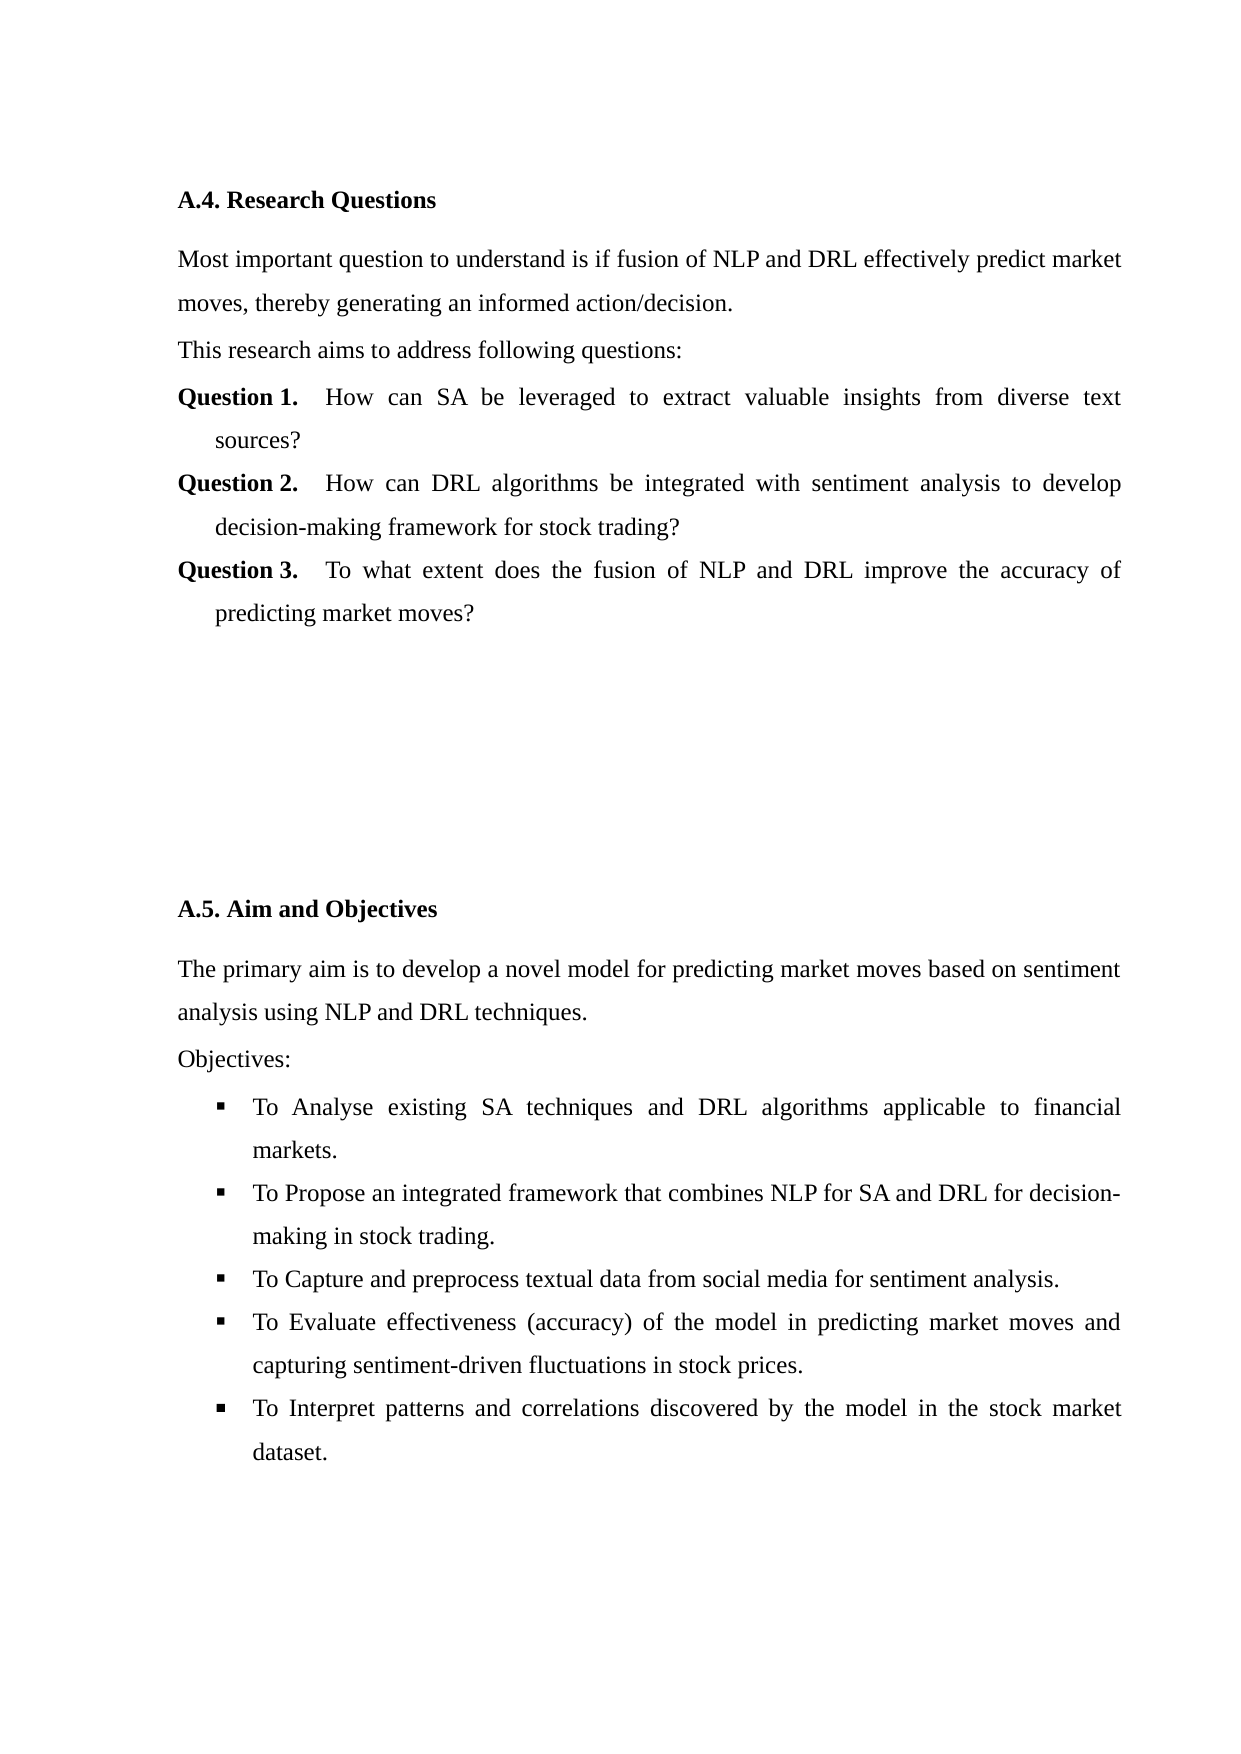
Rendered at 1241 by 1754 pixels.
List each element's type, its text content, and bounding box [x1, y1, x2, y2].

text Objectives: [177, 1044, 1122, 1073]
subtitle Research Questions [177, 185, 1122, 213]
subtitle Aim and Objectives [177, 894, 1122, 923]
list To Propose an integrated framework that combines NLP for SA and DRL for decision-making in stock trading. [215, 1178, 1122, 1250]
list To what extent does the fusion of NLP and DRL improve the accuracy of predicting market moves? [177, 555, 1122, 627]
list To Analyse existing SA techniques and DRL algorithms applicable to financial markets. [215, 1092, 1122, 1163]
text This research aims to address following questions: [177, 335, 1122, 364]
list To Evaluate effectiveness (accuracy) of the model in predicting market moves and capturing sentiment-driven fluctuations in stock prices. [215, 1307, 1122, 1379]
list To Capture and preprocess textual data from social media for sentiment analysis. [215, 1264, 1122, 1293]
text The primary aim is to develop a novel model for predicting market moves based on sentiment analysis using NLP and DRL techniques. [177, 954, 1122, 1026]
list How can SA be leveraged to extract valuable insights from diverse text sources? [177, 382, 1122, 454]
list To Interpret patterns and correlations discovered by the model in the stock market dataset. [215, 1393, 1122, 1465]
text Most important question to understand is if fusion of NLP and DRL effectively predict market moves, thereby generating an informed action/decision. [177, 244, 1122, 316]
list How can DRL algorithms be integrated with sentiment analysis to develop decision-making framework for stock trading? [177, 468, 1122, 540]
